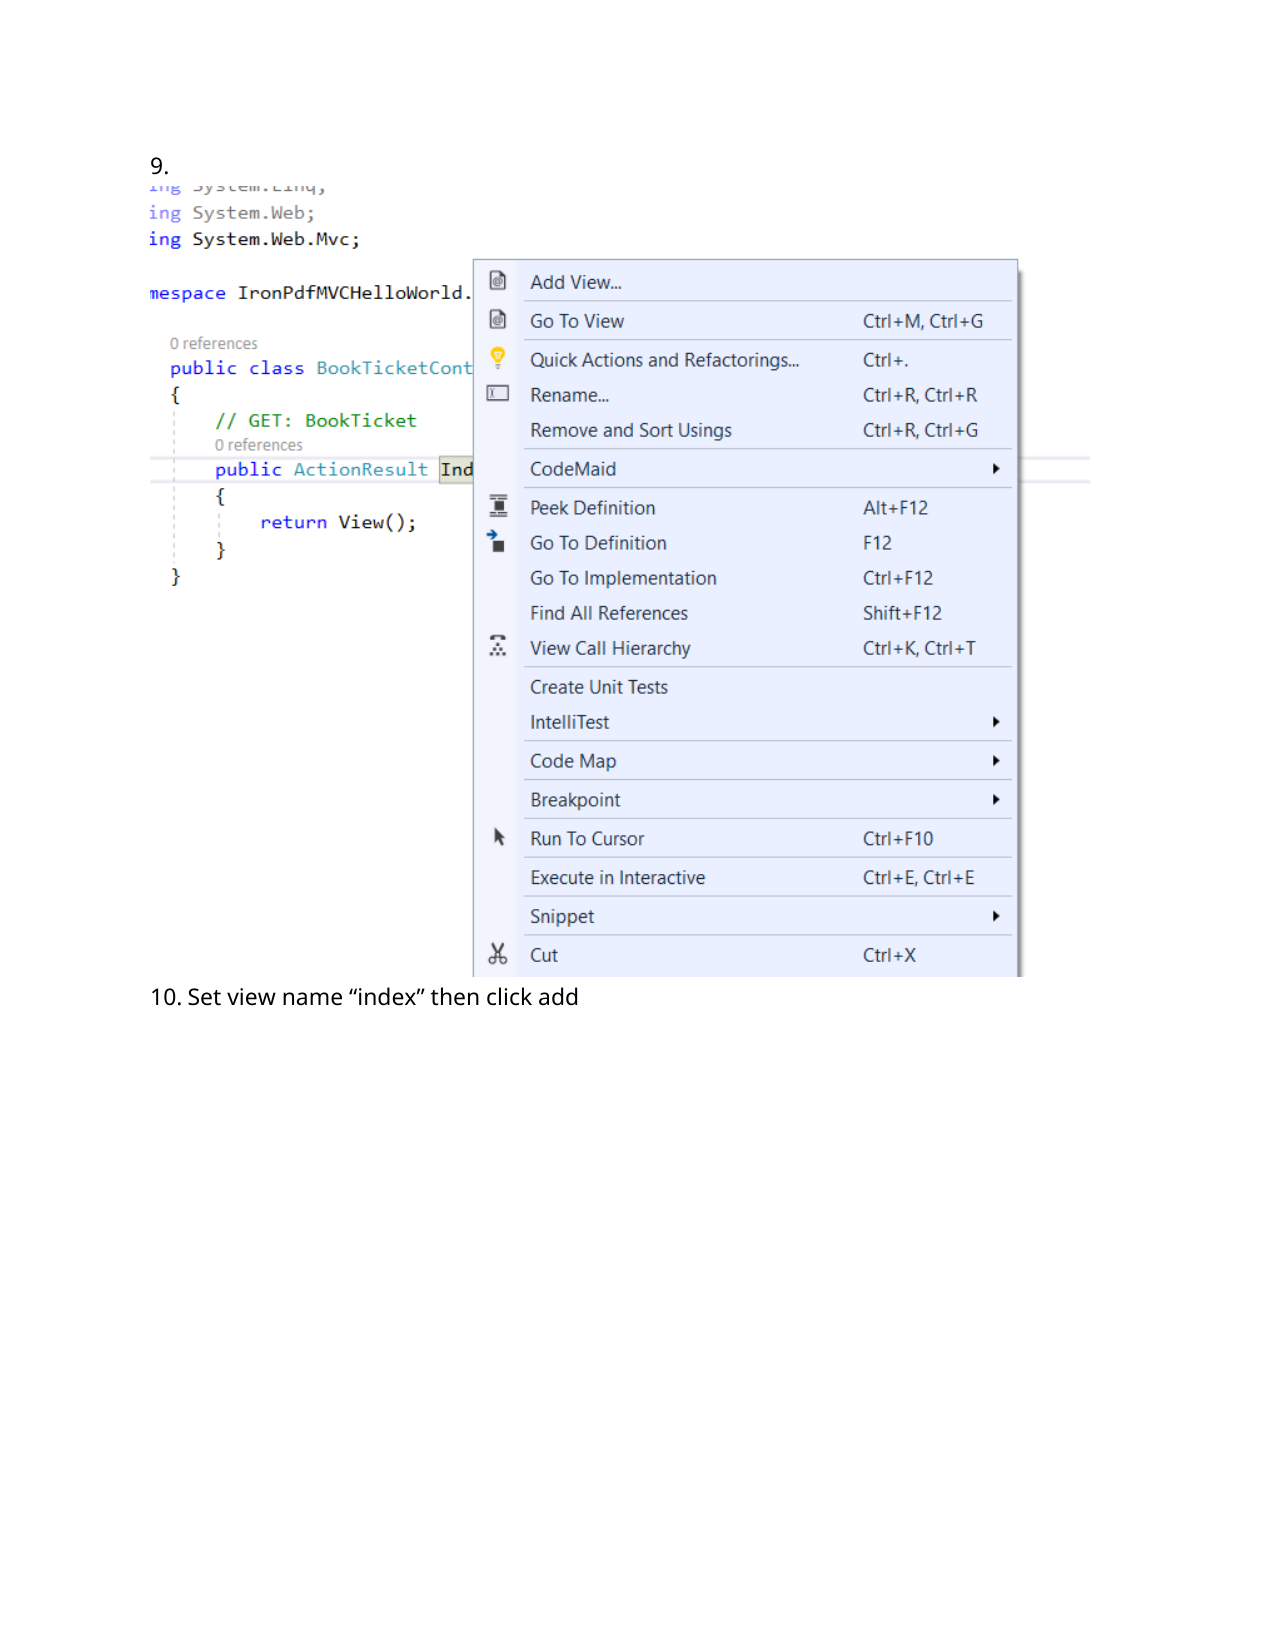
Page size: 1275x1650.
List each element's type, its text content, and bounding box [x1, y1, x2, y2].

picture [150, 186, 1091, 977]
list Set view name “index” then click add [150, 981, 1125, 1012]
